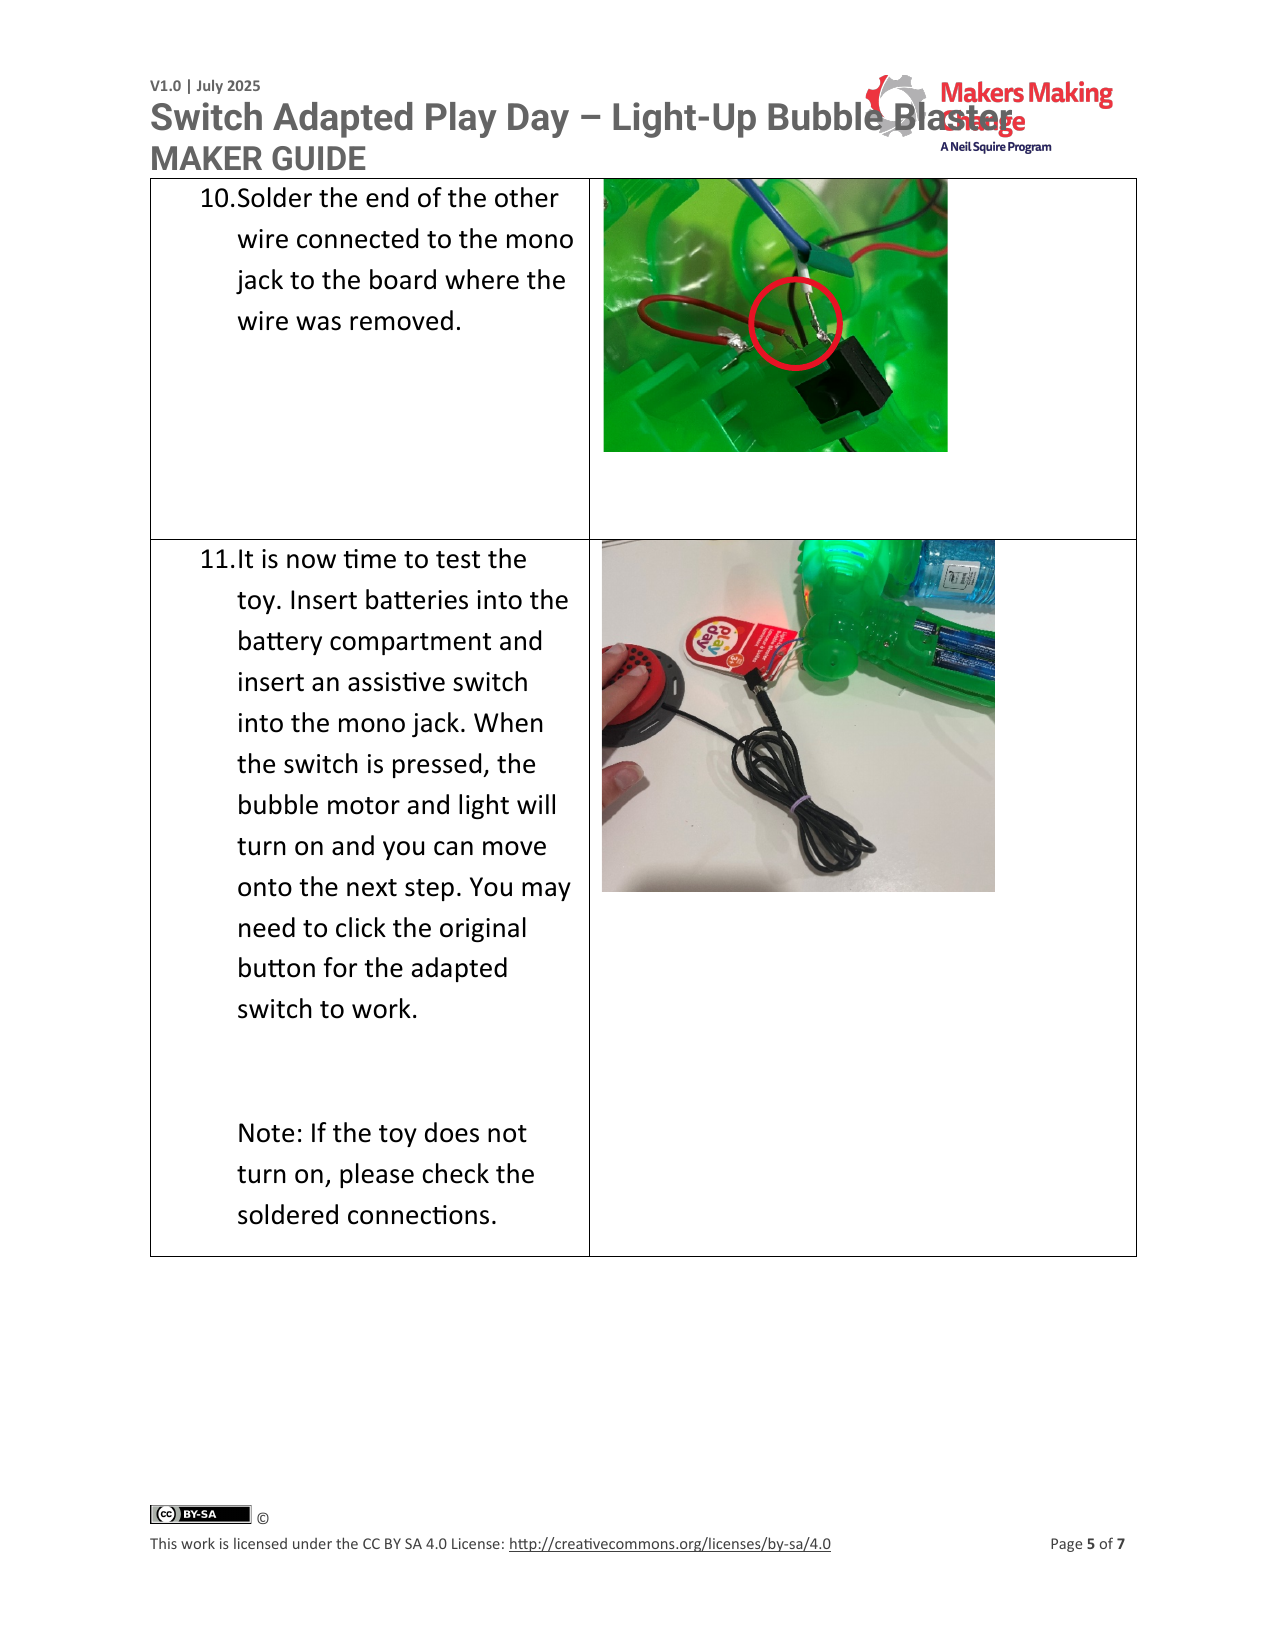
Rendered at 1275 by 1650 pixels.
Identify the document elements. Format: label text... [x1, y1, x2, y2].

table_cell Solder the end of the other wire connected to the mono jack to the board where the wire was removed. [151, 179, 589, 539]
table_cell [590, 540, 1136, 1256]
table_cell [590, 179, 1136, 539]
table_cell It is now time to test the toy. Insert batteries into the battery compartment and insert an assistive switch into the mono jack. When the switch is pressed, the bubble motor and light will turn on and you can move onto the next step. You may need to click the original button for the adapted switch to work. Note: If the toy does not turn on, please check the soldered connections. [151, 540, 589, 1256]
picture [865, 75, 1113, 154]
picture [602, 540, 995, 892]
picture [603, 179, 948, 452]
picture [150, 1505, 252, 1524]
